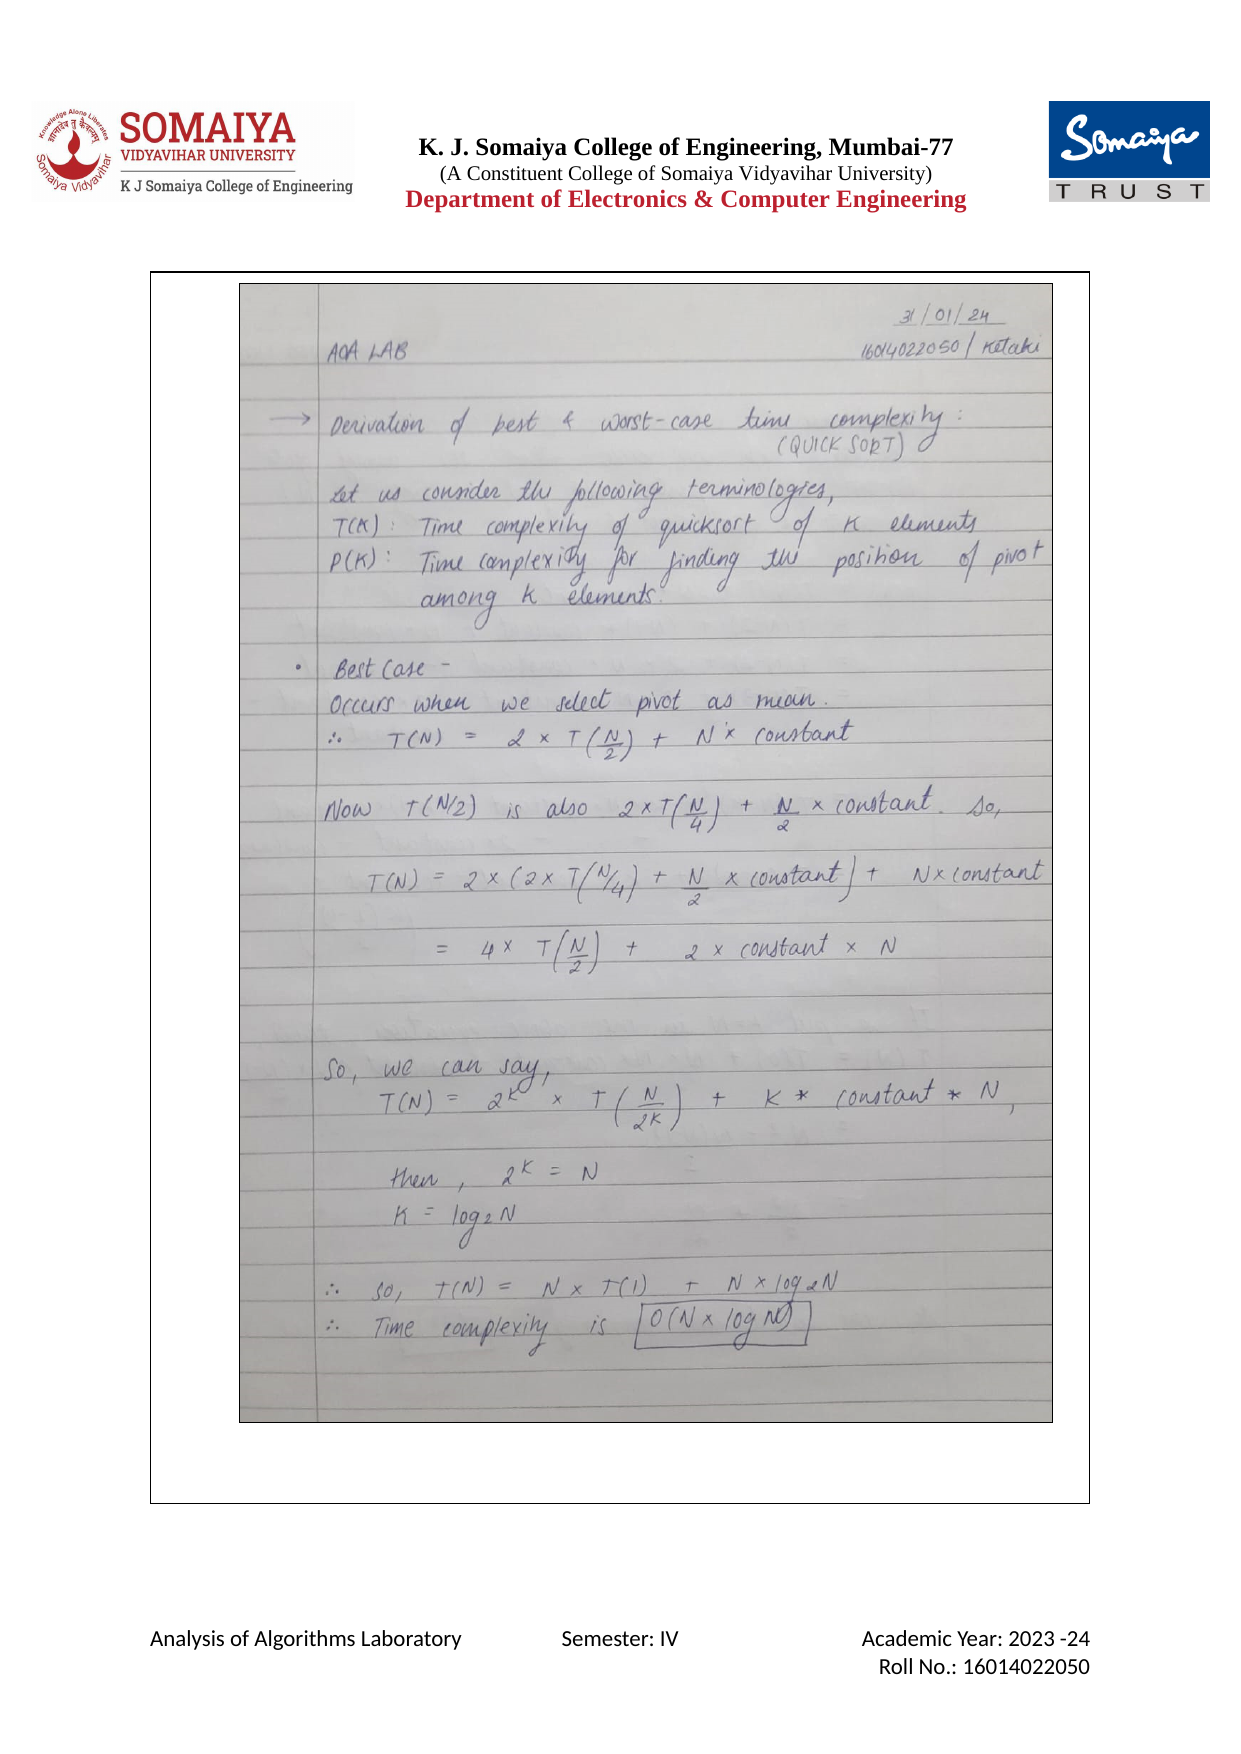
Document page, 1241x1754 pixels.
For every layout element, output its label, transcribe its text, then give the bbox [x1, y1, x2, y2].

picture [31, 101, 356, 202]
picture [240, 284, 1052, 1422]
picture [1048, 101, 1210, 202]
